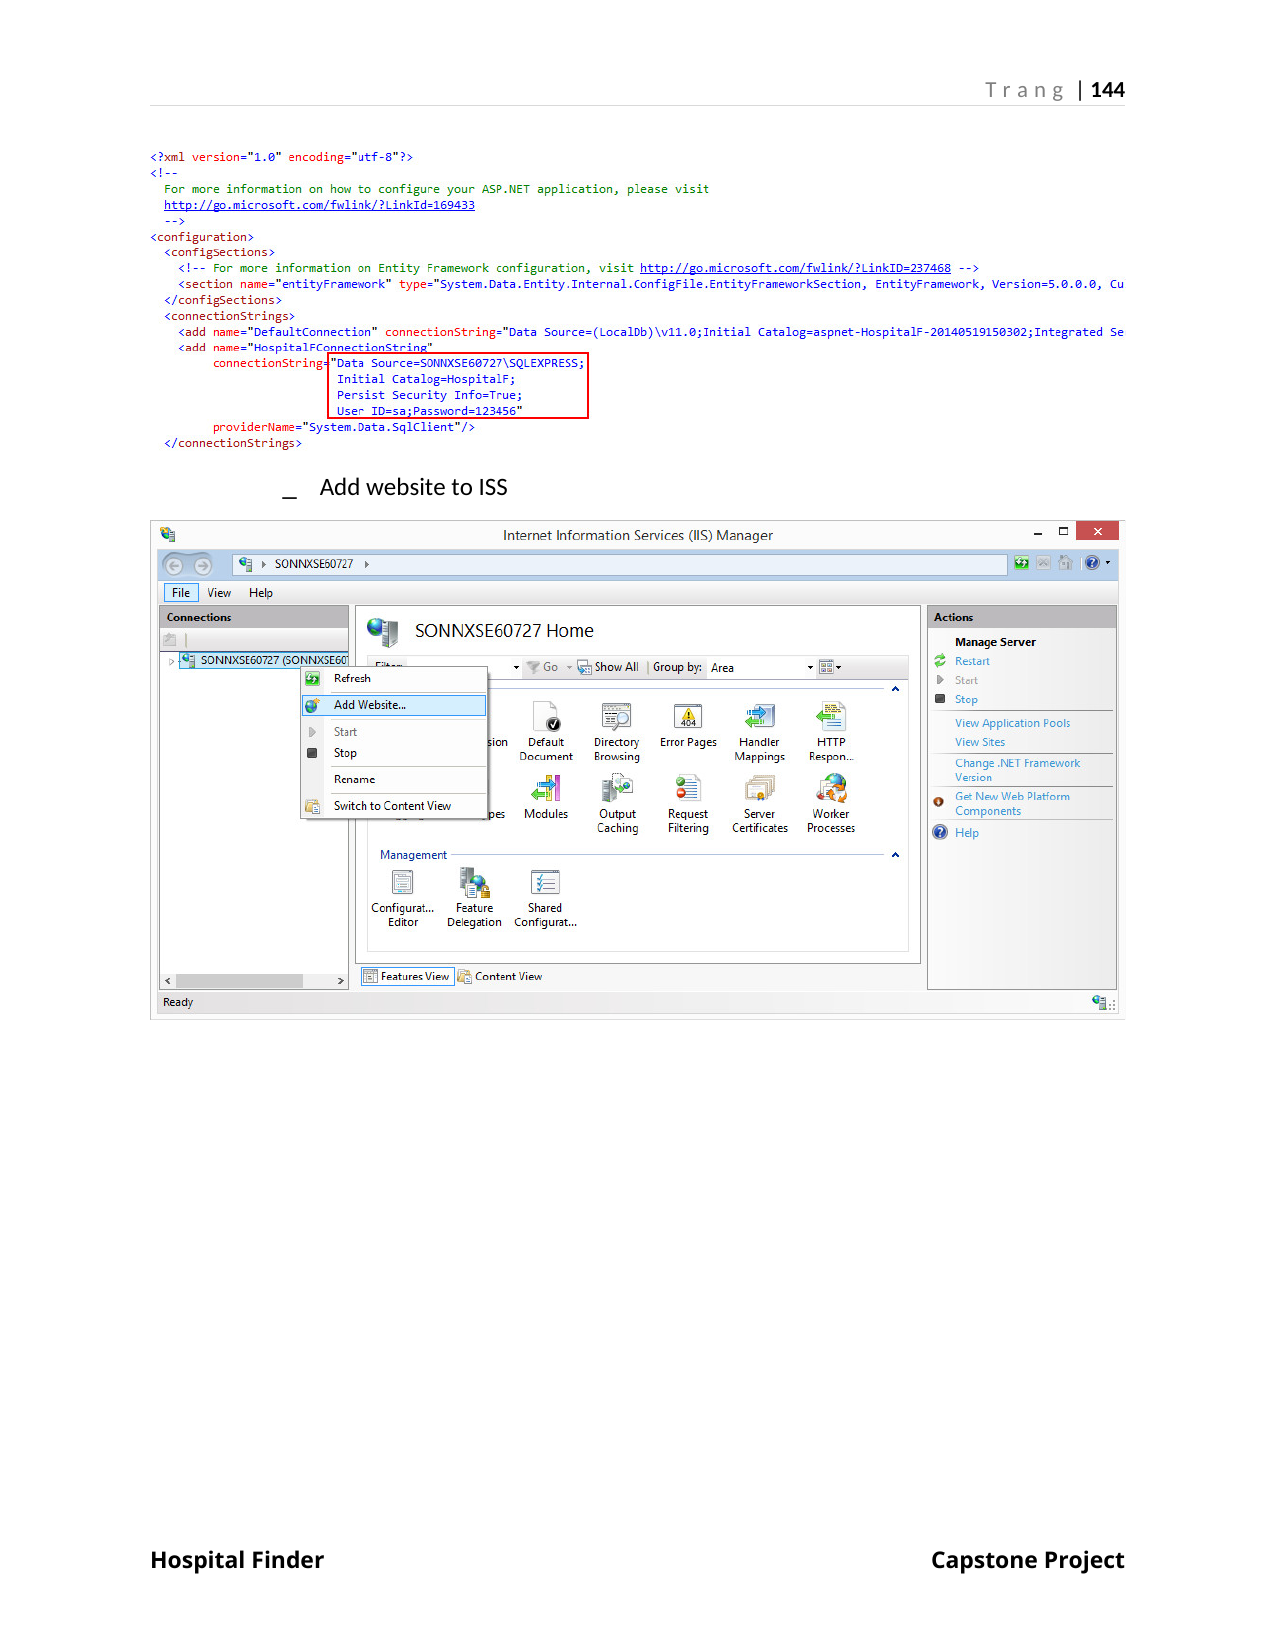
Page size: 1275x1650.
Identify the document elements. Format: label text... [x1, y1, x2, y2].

picture [150, 150, 1125, 451]
picture [150, 520, 1125, 1020]
list Add website to ISS [282, 467, 1125, 503]
